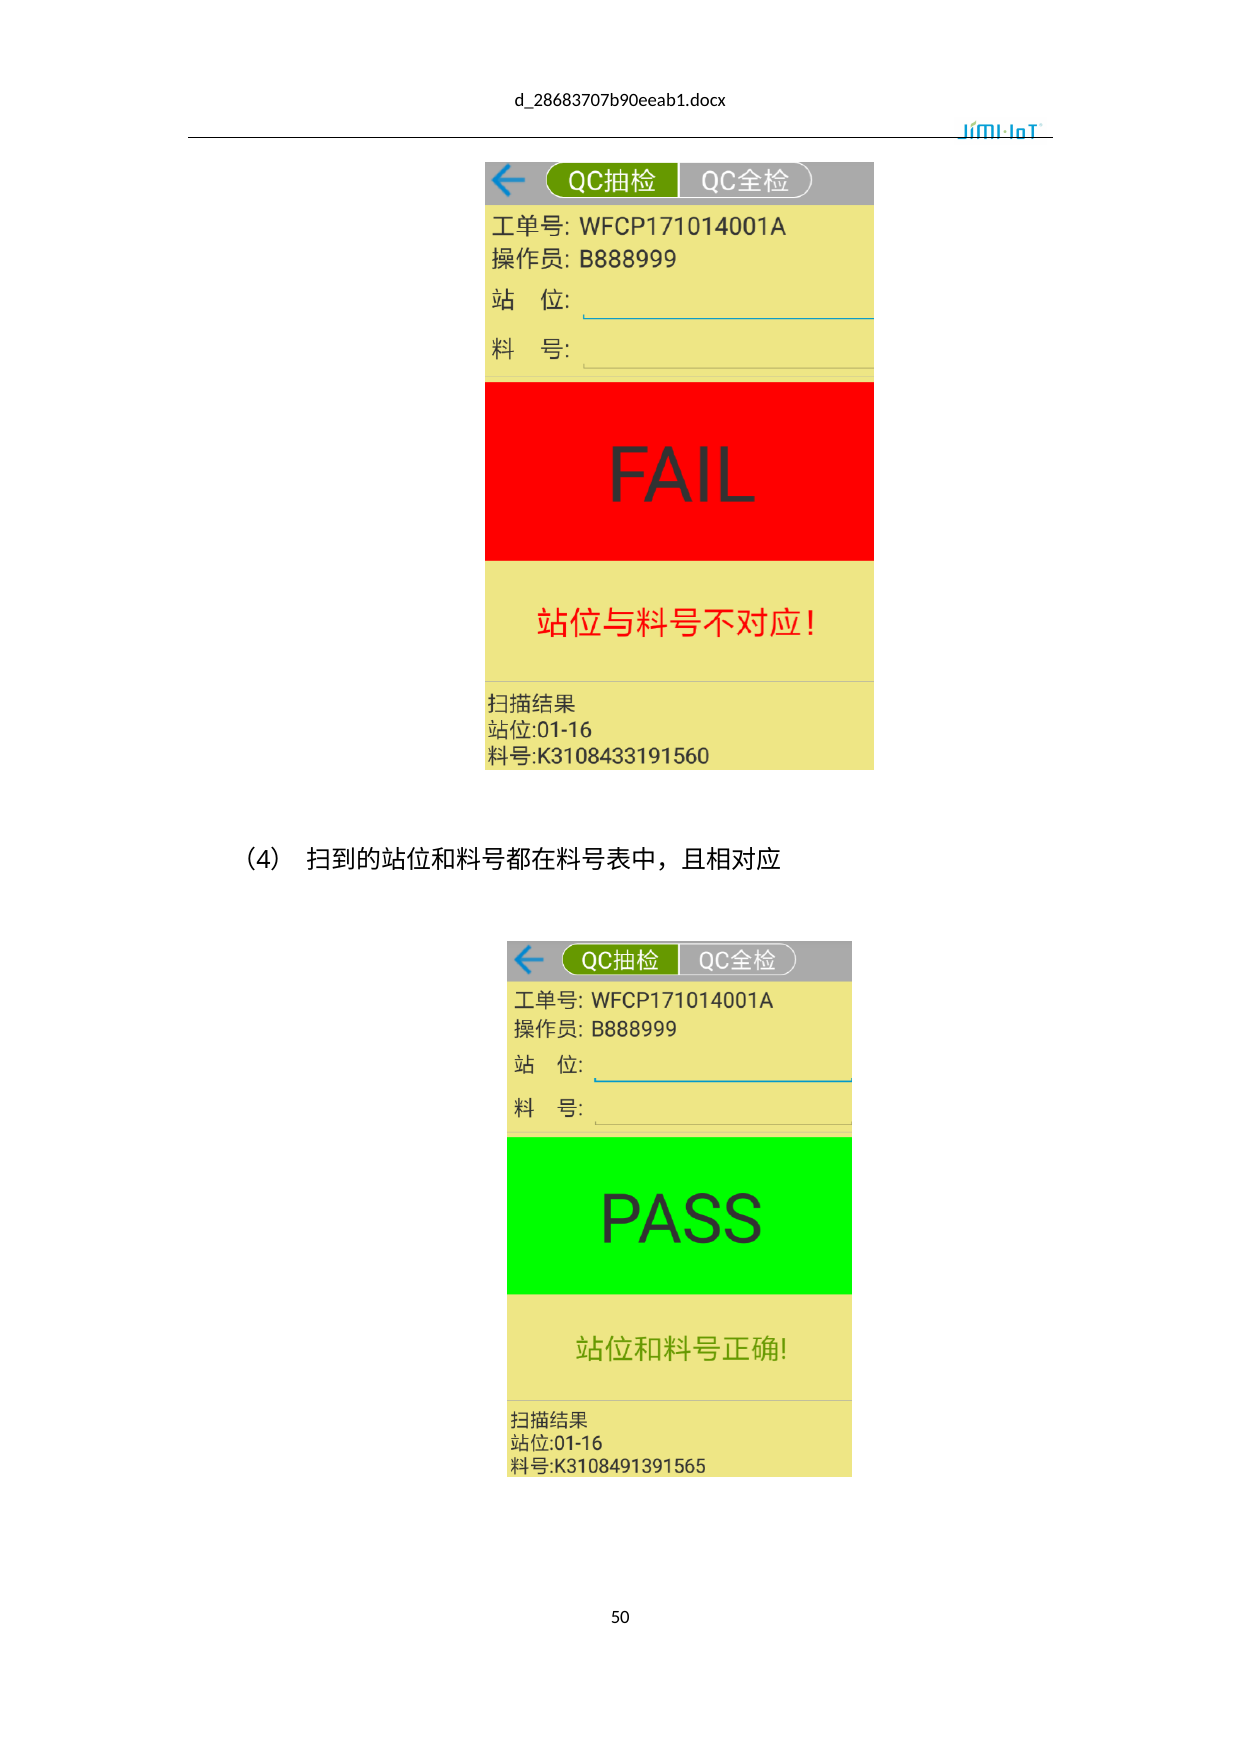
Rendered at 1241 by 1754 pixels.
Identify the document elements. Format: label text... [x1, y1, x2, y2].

list 扫到的站位和料号都在料号表中，且相对应 [231, 825, 1053, 890]
picture [980, 127, 984, 137]
picture [987, 127, 991, 137]
picture [507, 941, 852, 1477]
picture [954, 138, 1047, 145]
picture [485, 162, 874, 770]
picture [954, 117, 1047, 137]
